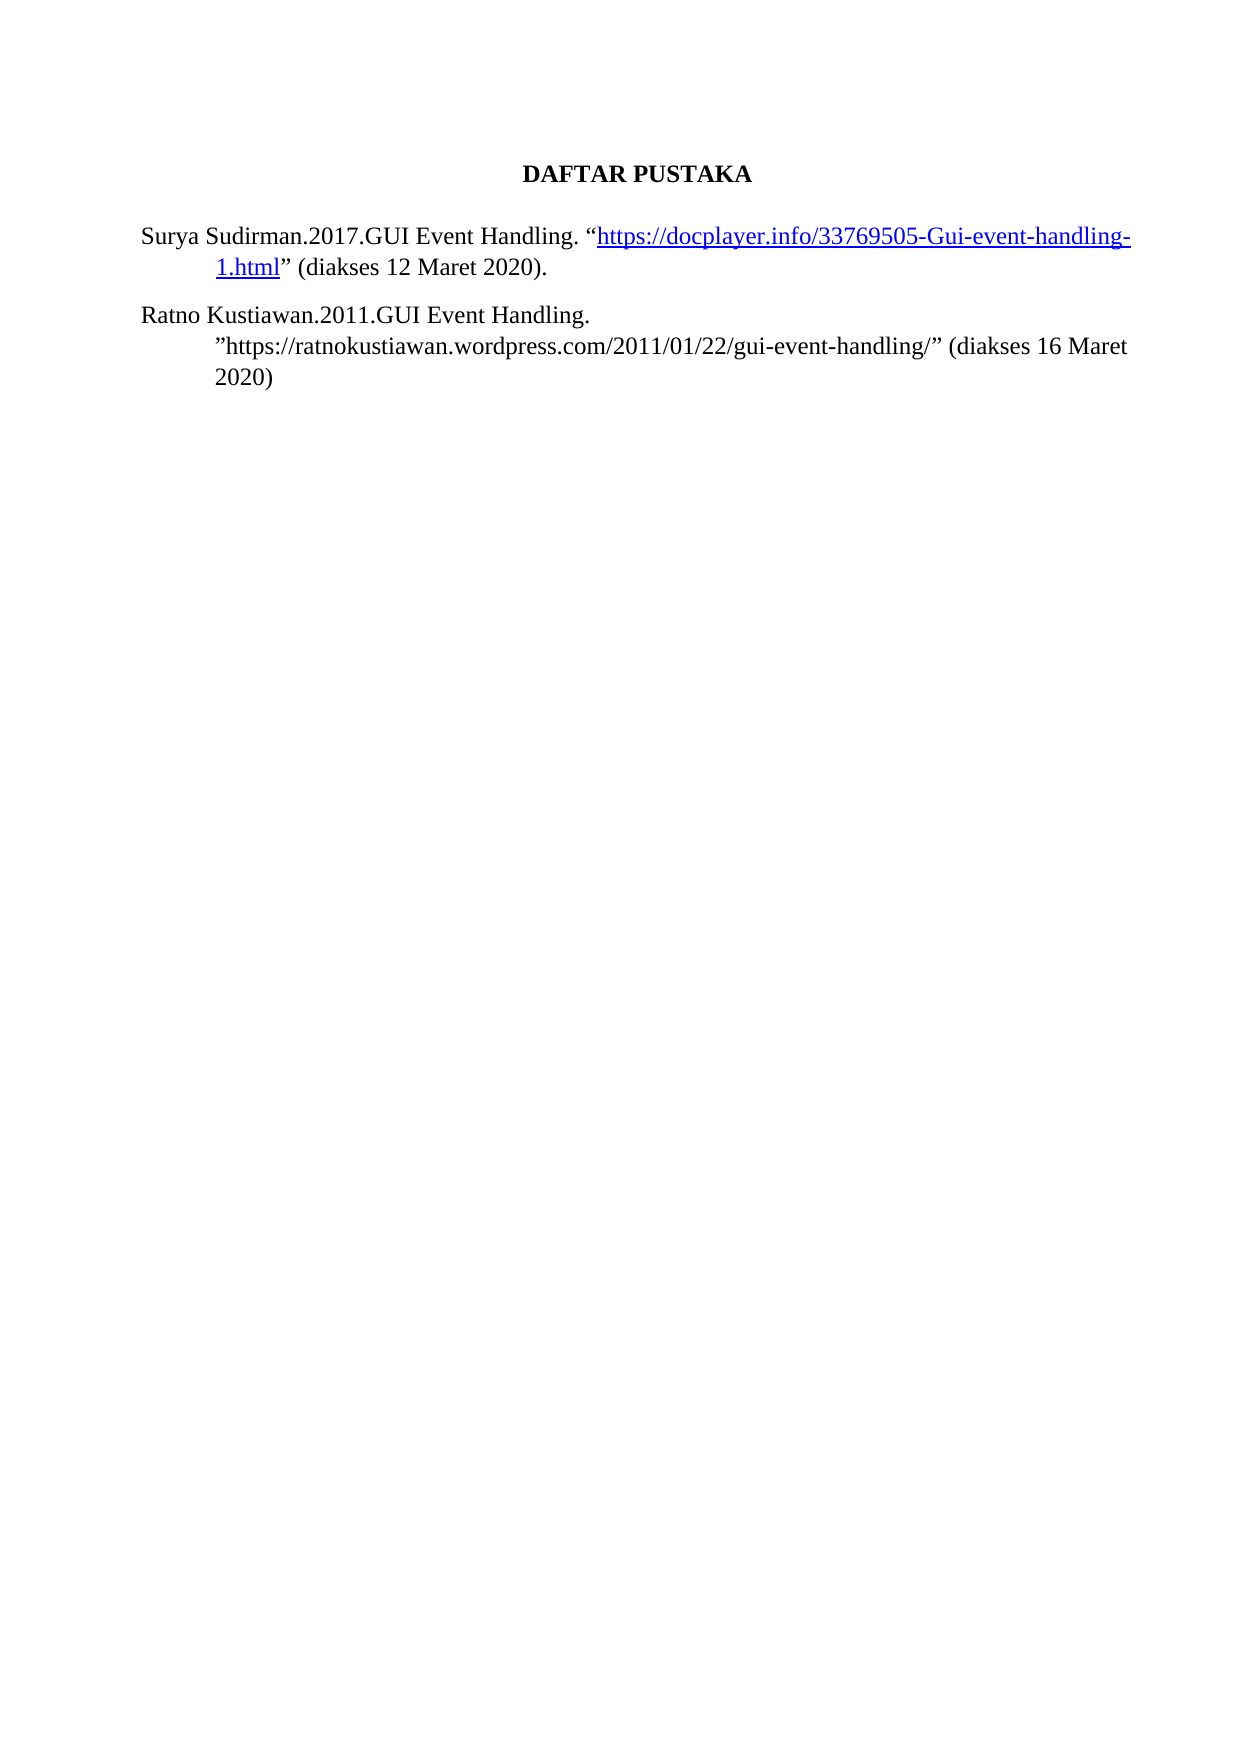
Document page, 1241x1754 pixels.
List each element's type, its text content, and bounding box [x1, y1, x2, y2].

list Surya Sudirman.2017.GUI Event Handling. “https://docplayer.info/33769505-Gui-event-handling-1.html” (diakses 12 Maret 2020). [141, 221, 1134, 281]
list DAFTAR PUSTAKA [141, 159, 1134, 188]
text Ratno Kustiawan.2011.GUI Event Handling. ”https://ratnokustiawan.wordpress.com/2011/01/22/gui-event-handling/” (diakses 16 Maret 2020) [141, 300, 1134, 391]
